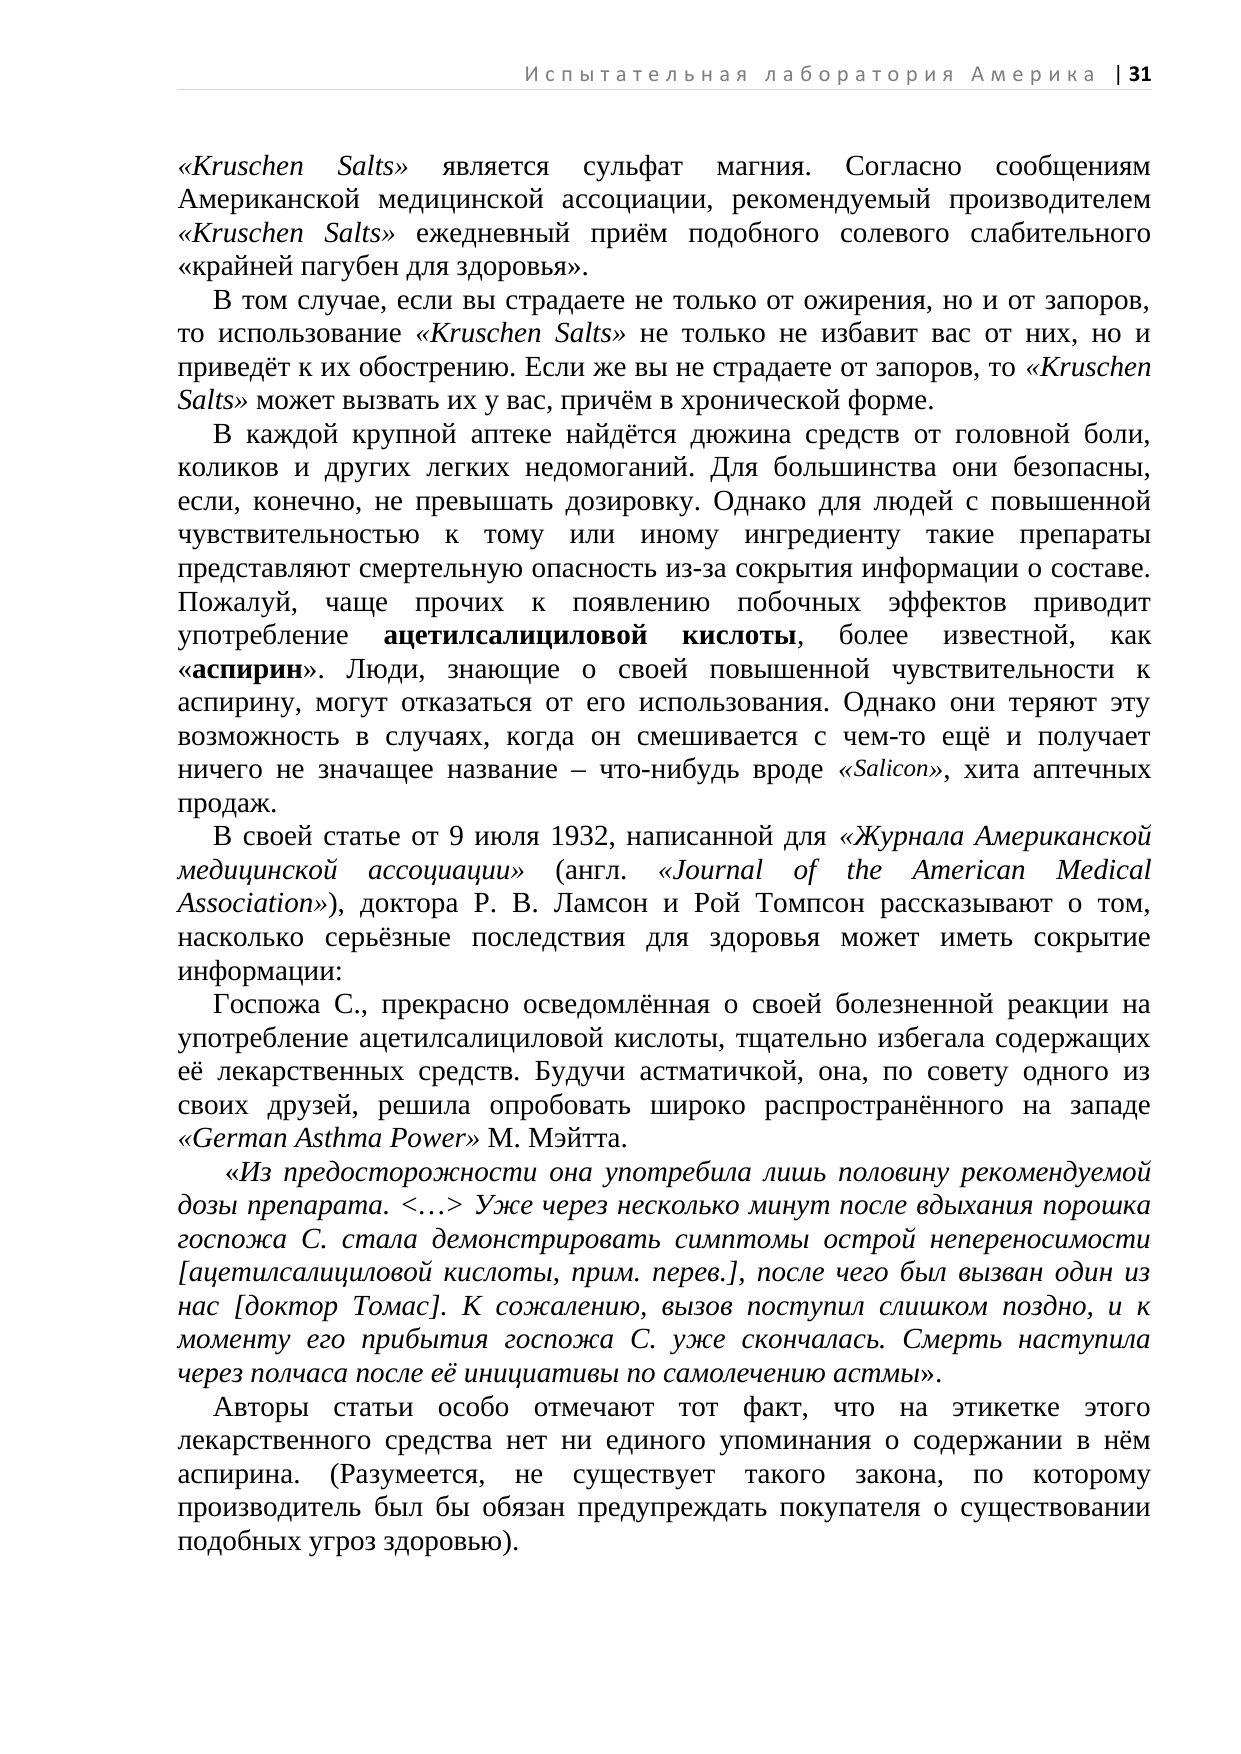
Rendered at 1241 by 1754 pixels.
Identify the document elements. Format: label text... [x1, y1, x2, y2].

text В своей статье от 9 июля 1932, написанной для «Журнала Американской медицинской ассоциации» (англ. «Journal of the American Medical Association»), доктора Р. В. Ламсон и Рой Томпсон рассказывают о том, насколько серьёзные последствия для здоровья может иметь сокрытие информации: [177, 818, 1152, 986]
text В том случае, если вы страдаете не только от ожирения, но и от запоров, то использование «Kruschen Salts» не только не избавит вас от них, но и приведёт к их обострению. Если же вы не страдаете от запоров, то «Kruschen Salts» может вызвать их у вас, причём в хронической форме. [177, 282, 1152, 416]
text Авторы статьи особо отмечают тот факт, что на этикетке этого лекарственного средства нет ни единого упоминания о содержании в нём аспирина. (Разумеется, не существует такого закона, по которому производитель был бы обязан предупреждать покупателя о существовании подобных угроз здоровью). [177, 1389, 1152, 1556]
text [177, 148, 1152, 282]
text В каждой крупной аптеке найдётся дюжина средств от головной боли, коликов и других легких недомоганий. Для большинства они безопасны, если, конечно, не превышать дозировку. Однако для людей с повышенной чувствительностью к тому или иному ингредиенту такие препараты представляют смертельную опасность из-за сокрытия информации о составе. Пожалуй, чаще прочих к появлению побочных эффектов приводит употребление ацетилсалициловой кислоты, более известной, как «аспирин». Люди, знающие о своей повышенной чувствительности к аспирину, могут отказаться от его использования. Однако они теряют эту возможность в случаях, когда он смешивается с чем-то ещё и получает ничего не значащее название – что-нибудь вроде «», хита аптечных продаж. [177, 416, 1152, 818]
text Госпожа С., прекрасно осведомлённая о своей болезненной реакции на употребление ацетилсалициловой кислоты, тщательно избегала содержащих её лекарственных средств. Будучи астматичкой, она, по совету одного из своих друзей, решила опробовать широко распространённого на западе «German Asthma Power» М. Мэйтта. [177, 986, 1152, 1154]
text «Из предосторожности она употребила лишь половину рекомендуемой дозы препарата. <…> Уже через несколько минут после вдыхания порошка госпожа С. стала демонстрировать симптомы острой непереносимости [ацетилсалициловой кислоты, прим. перев.], после чего был вызван один из нас [доктор Томас]. К сожалению, вызов поступил слишком поздно, и к моменту его прибытия госпожа С. уже скончалась. Смерть наступила через полчаса после её инициативы по самолечению астмы». [177, 1154, 1152, 1389]
